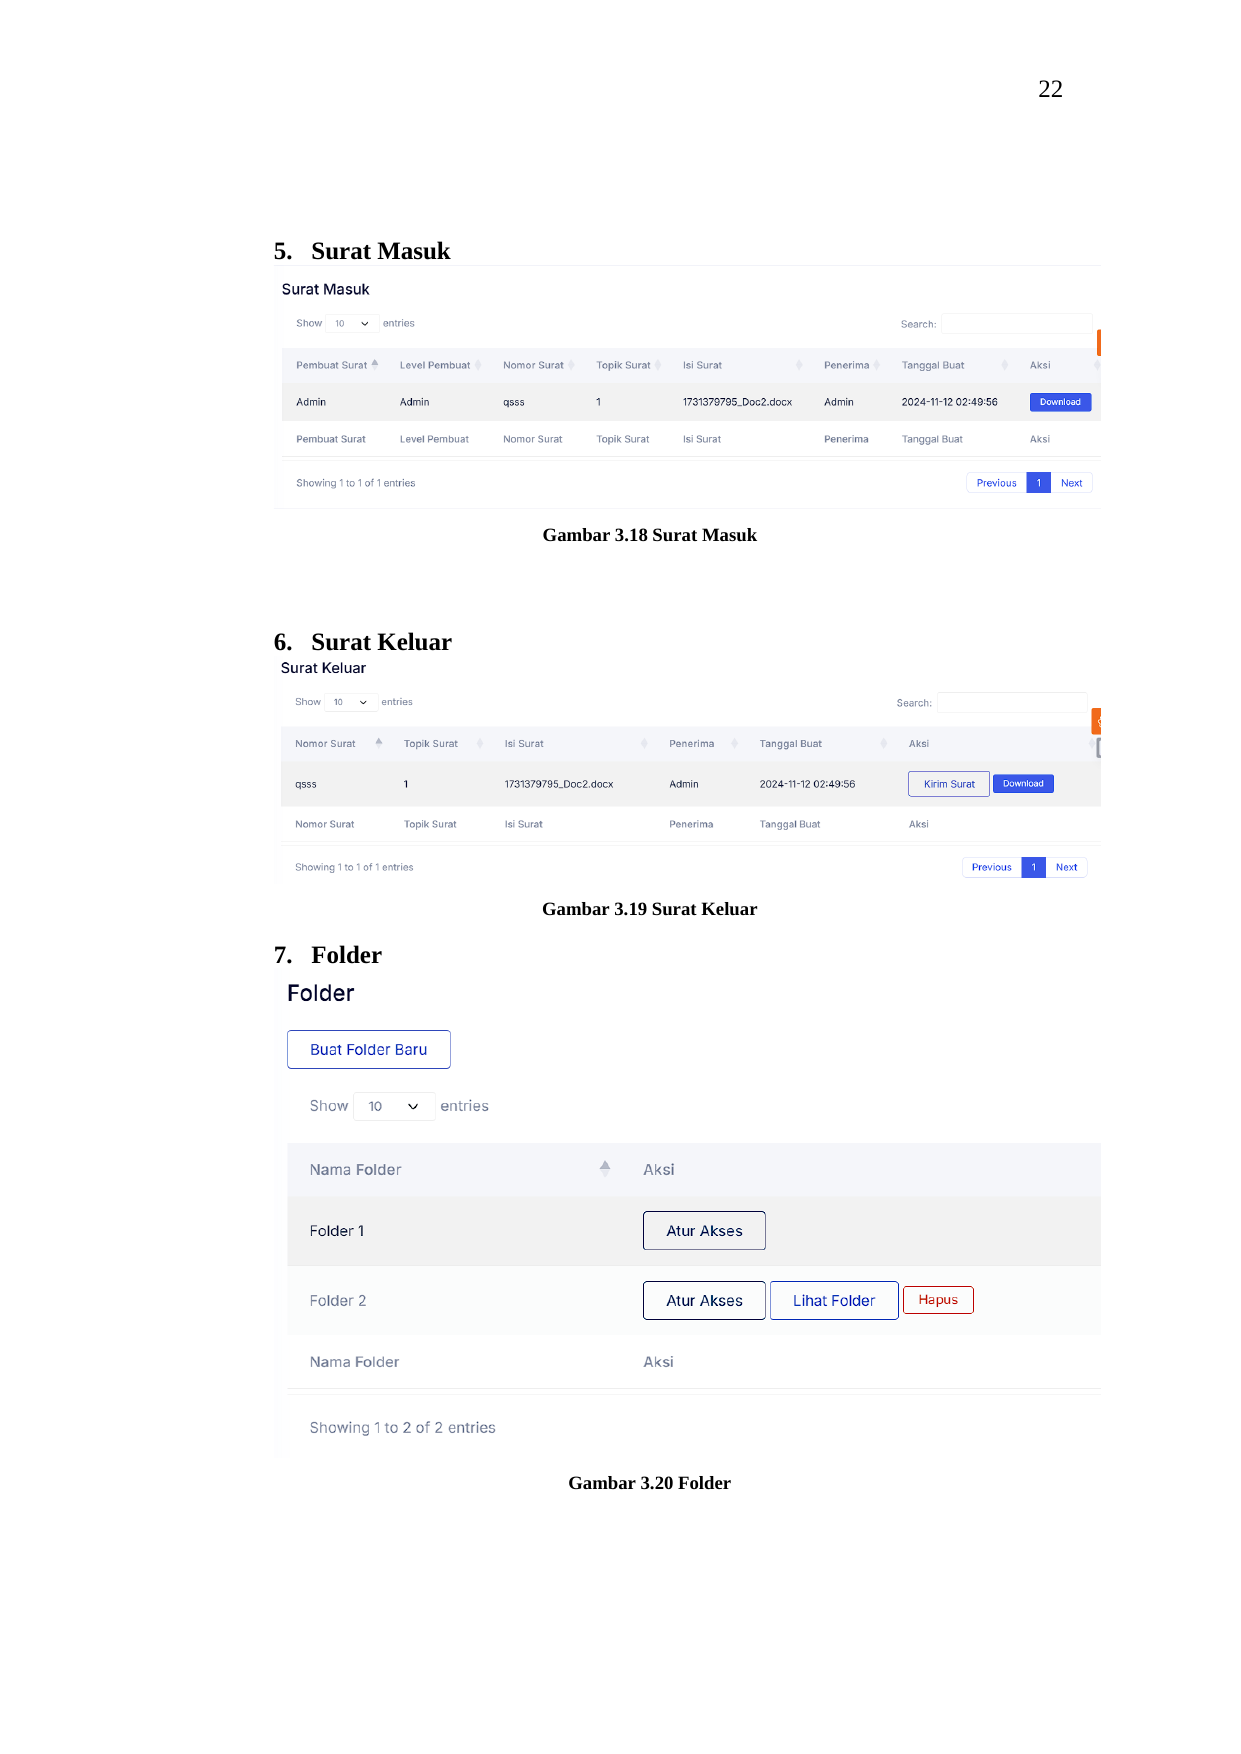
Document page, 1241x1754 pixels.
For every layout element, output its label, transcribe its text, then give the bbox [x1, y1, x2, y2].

subtitle Surat Masuk [274, 236, 1063, 265]
picture [273, 265, 1101, 509]
subtitle Surat Keluar [274, 627, 1063, 656]
text Gambar 3.19 Surat Keluar [236, 898, 1063, 919]
picture [273, 968, 1101, 1458]
text Gambar 3.18 Surat Masuk [236, 523, 1063, 545]
text Gambar 3.20 Folder [236, 1472, 1063, 1493]
picture [273, 656, 1101, 884]
subtitle Folder [274, 940, 1063, 968]
